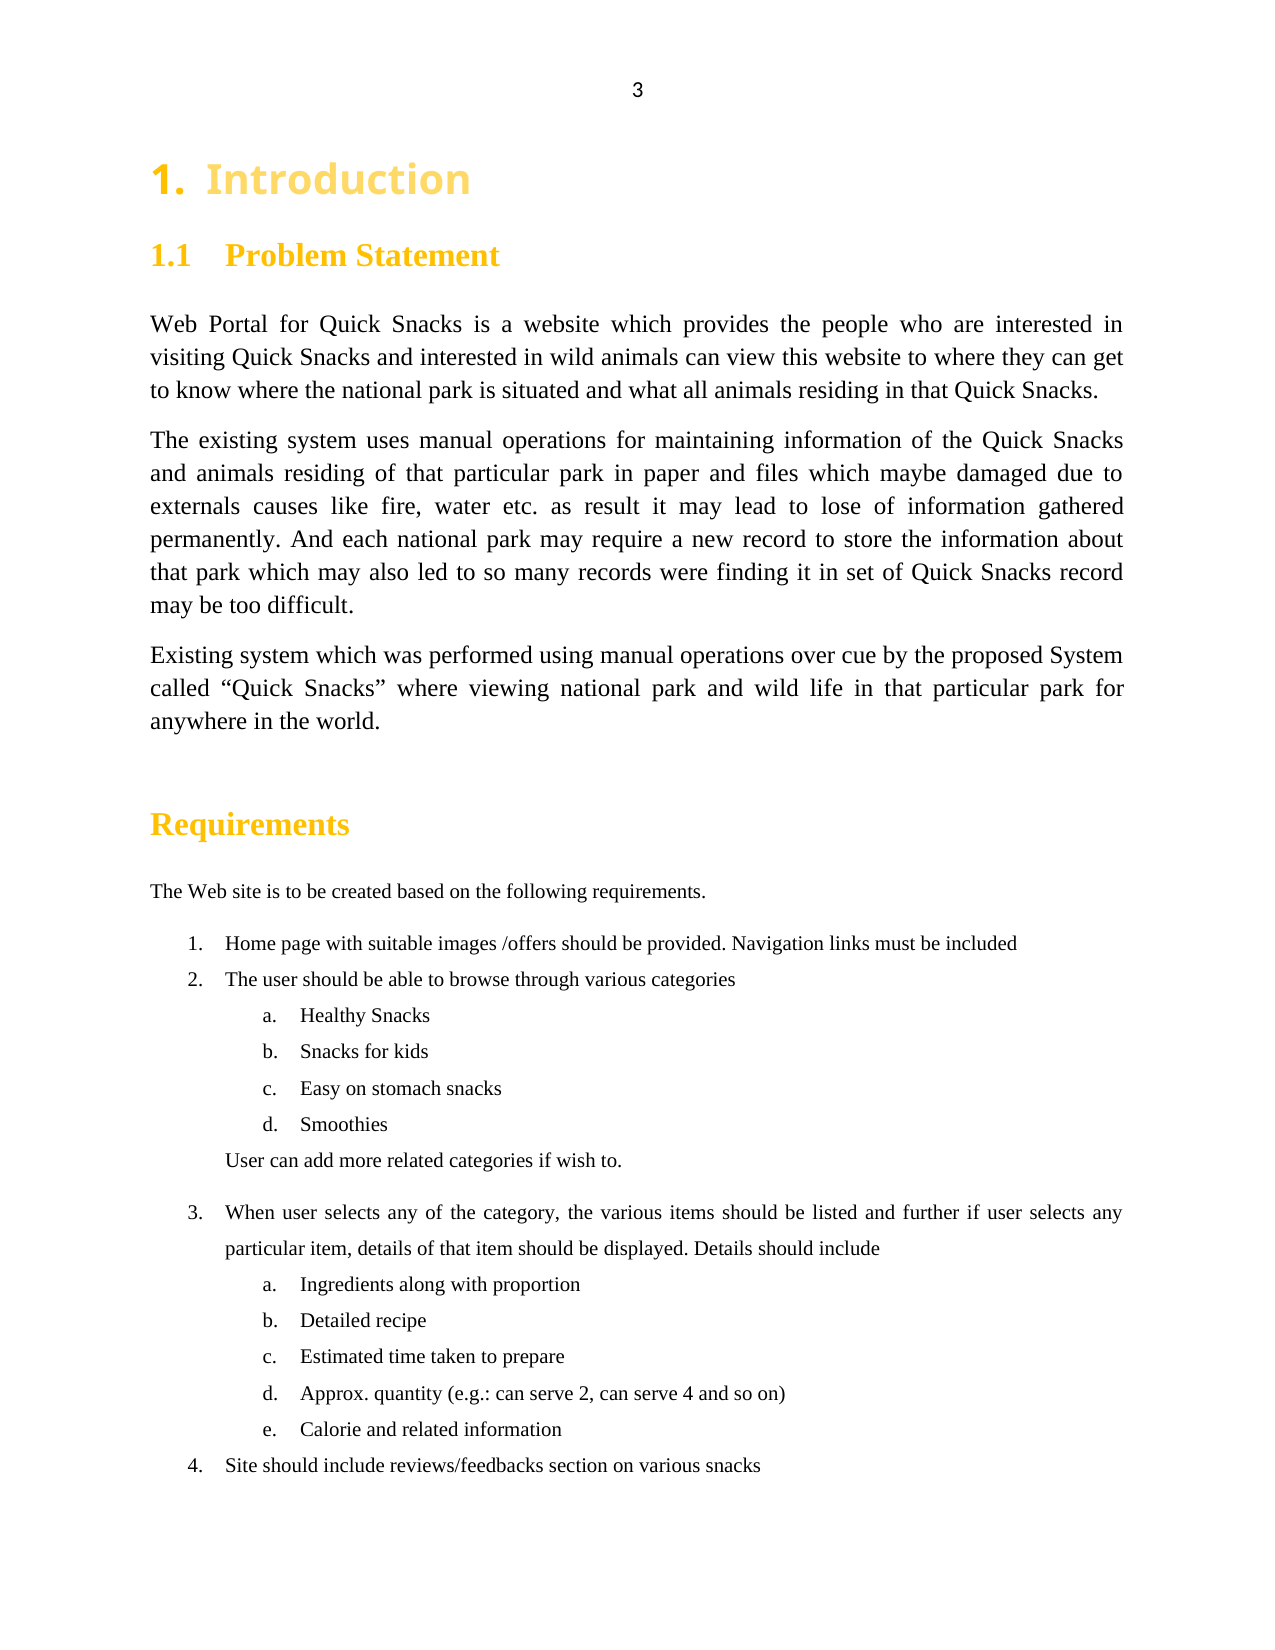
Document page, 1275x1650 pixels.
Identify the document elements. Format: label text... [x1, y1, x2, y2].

text The existing system uses manual operations for maintaining information of the Quick Snacks and animals residing of that particular park in paper and files which maybe damaged due to externals causes like fire, water etc. as result it may lead to lose of information gathered permanently. And each national park may require a new record to store the information about that park which may also led to so many records were finding it in set of Quick Snacks record may be too difficult. [150, 425, 1125, 619]
text The Web site is to be created based on the following requirements. [150, 878, 1125, 903]
list Approx. quantity (e.g.: can serve 2, can serve 4 and so on) [262, 1380, 1125, 1404]
text User can add more related categories if wish to. [225, 1147, 1125, 1172]
list Snacks for kids [262, 1039, 1125, 1063]
list The user should be able to browse through various categories [187, 967, 1125, 991]
list Easy on stomach snacks [262, 1075, 1125, 1099]
list Ingredients along with proportion [262, 1272, 1125, 1296]
list Calorie and related information [262, 1416, 1125, 1441]
text Requirements [150, 804, 1125, 843]
list Problem Statement [150, 235, 1125, 273]
list Healthy Snacks [262, 1003, 1125, 1027]
text Existing system which was performed using manual operations over cue by the proposed System called “Quick Snacks” where viewing national park and wild life in that particular park for anywhere in the world. [150, 640, 1125, 734]
text Web Portal for Quick Snacks is a website which provides the people who are interested in visiting Quick Snacks and interested in wild animals can view this website to where they can get to know where the national park is situated and what all animals residing in that Quick Snacks. [150, 309, 1125, 404]
list When user selects any of the category, the various items should be listed and further if user selects any particular item, details of that item should be displayed. Details should include [187, 1200, 1125, 1260]
list Home page with suitable images /offers should be provided. Navigation links must be included [187, 931, 1125, 955]
list Estimated time taken to prepare [262, 1344, 1125, 1368]
list Site should include reviews/feedbacks section on various snacks [187, 1452, 1125, 1477]
list Detailed recipe [262, 1308, 1125, 1332]
list Smoothies [262, 1111, 1125, 1136]
list Introduction [150, 150, 1125, 207]
